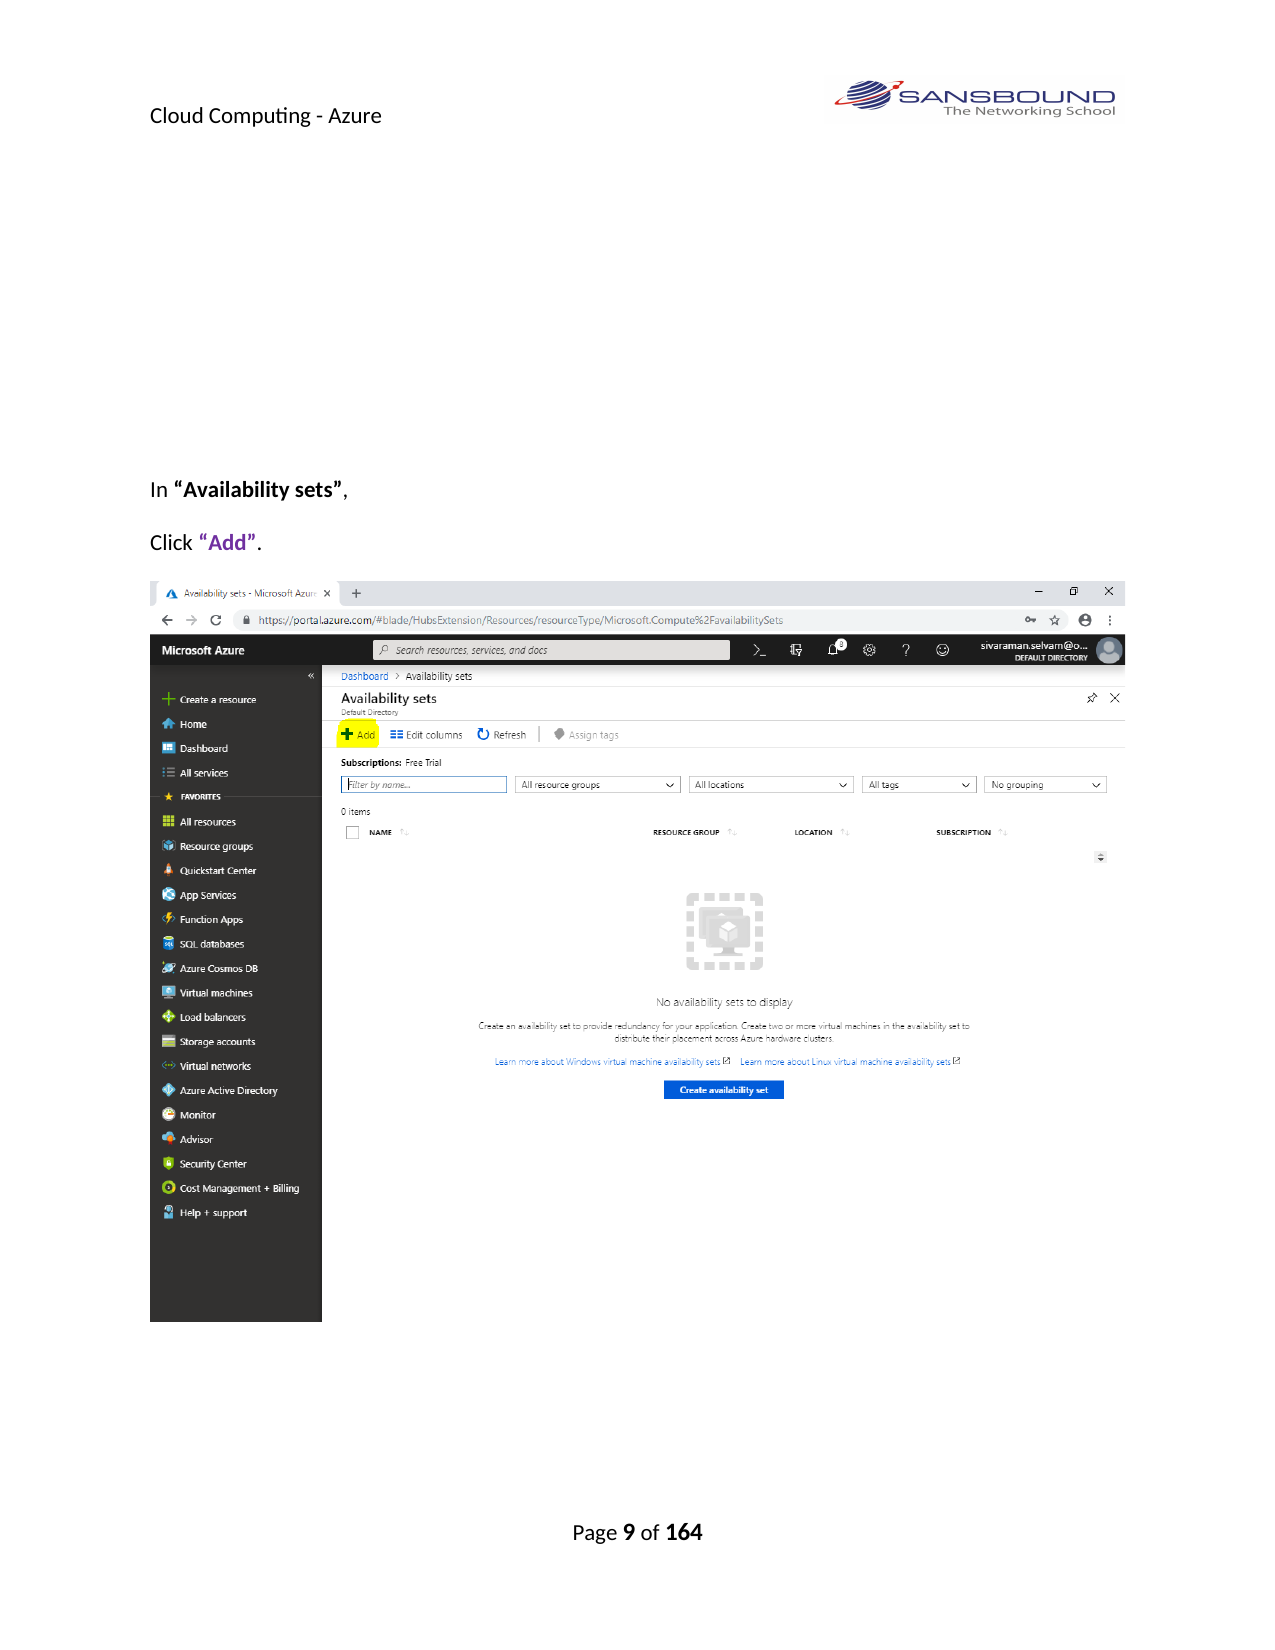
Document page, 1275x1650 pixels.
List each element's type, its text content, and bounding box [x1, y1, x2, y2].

picture [150, 581, 1125, 1322]
text In “Availability sets”, [150, 475, 1125, 503]
text Click “Add”. [150, 528, 1125, 556]
picture [823, 75, 1125, 124]
